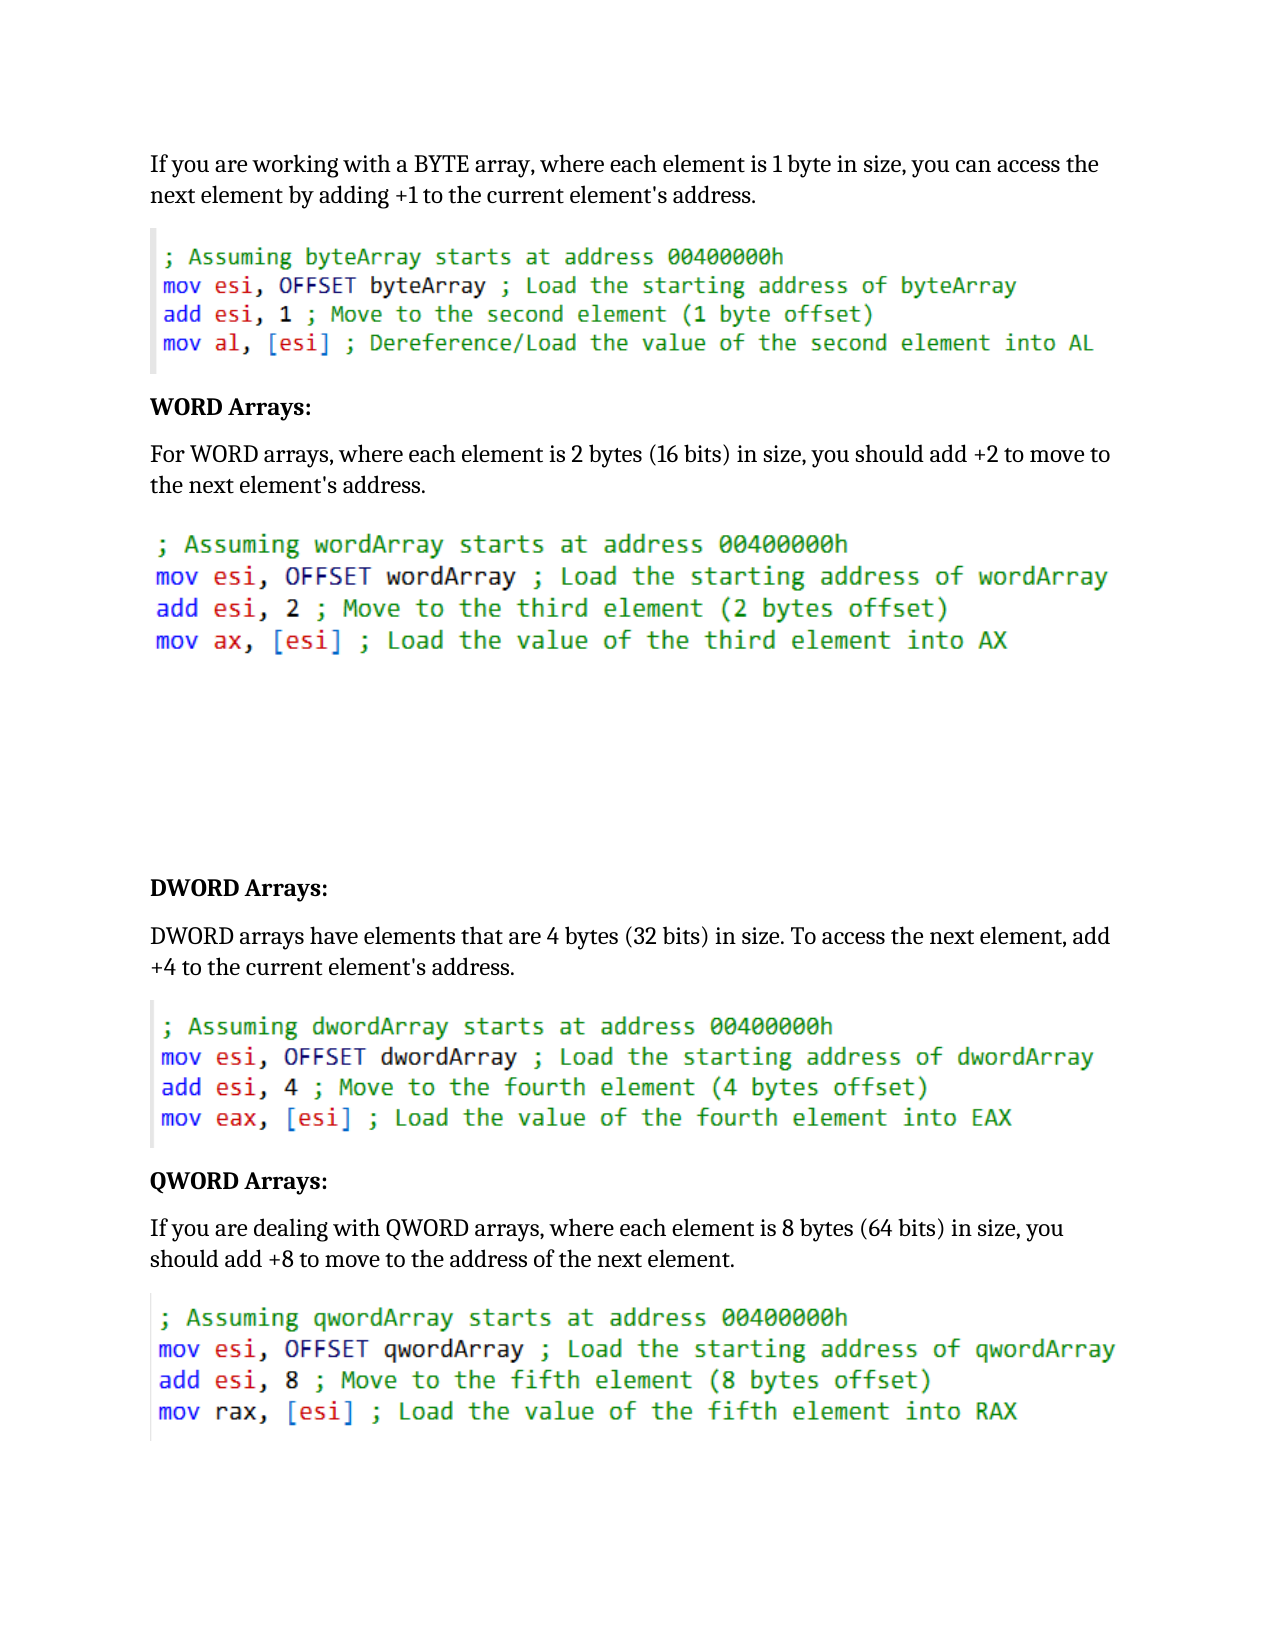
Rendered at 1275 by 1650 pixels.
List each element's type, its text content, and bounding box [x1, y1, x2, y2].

picture [150, 518, 1125, 665]
text DWORD arrays have elements that are 4 bytes (32 bits) in size. To access the next element, add +4 to the current element's address. [150, 922, 1125, 982]
text If you are dealing with QWORD arrays, where each element is 8 bytes (64 bits) in size, you should add +8 to move to the address of the next element. [150, 1214, 1125, 1274]
text If you are working with a BYTE array, where each element is 1 byte in size, you can access the next element by adding +1 to the current element's address. [150, 150, 1125, 210]
text For WORD arrays, where each element is 2 bytes (16 bits) in size, you should add +2 to move to the next element's address. [150, 440, 1125, 500]
text WORD Arrays: [150, 392, 1125, 421]
picture [150, 1000, 1125, 1148]
picture [150, 228, 1125, 374]
text DWORD Arrays: [150, 874, 1125, 903]
text QWORD Arrays: [150, 1167, 1125, 1195]
picture [150, 1293, 1125, 1441]
